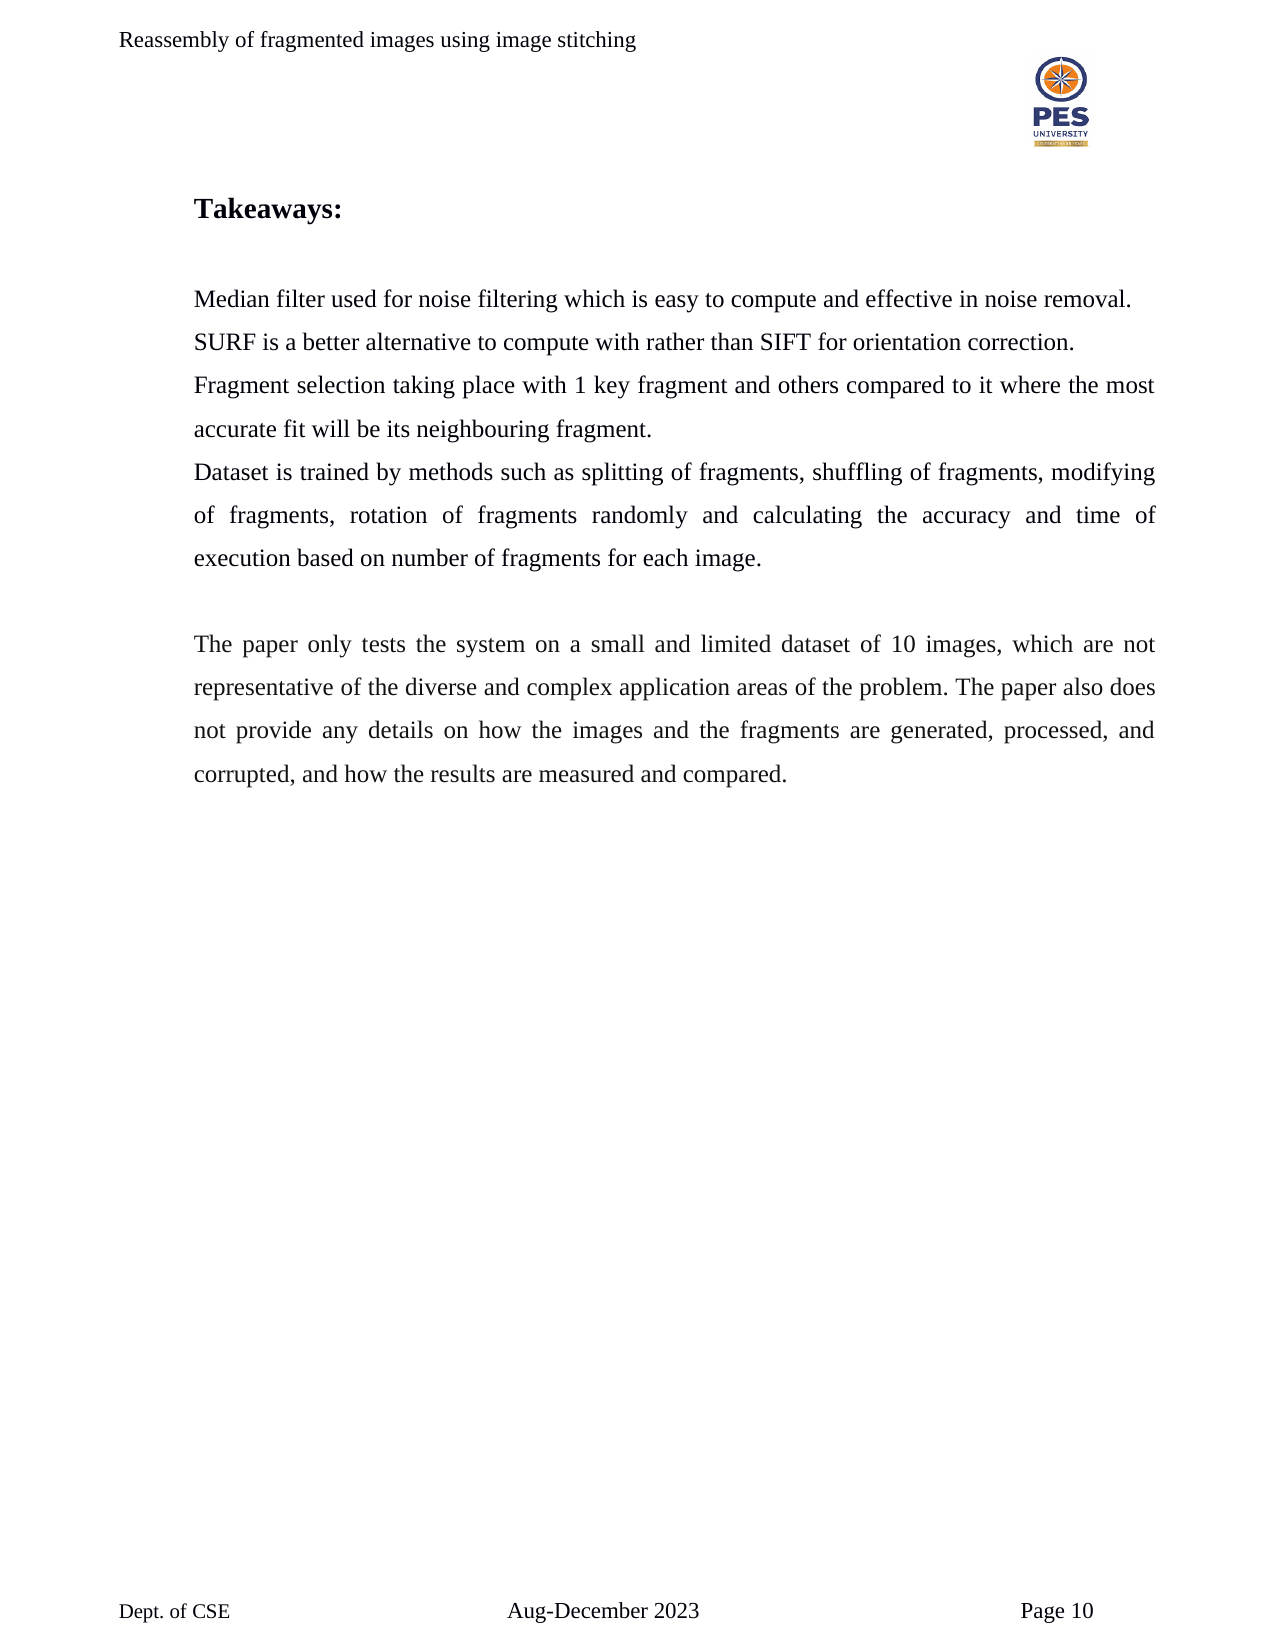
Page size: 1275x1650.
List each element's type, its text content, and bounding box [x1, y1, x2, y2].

text Dataset is trained by methods such as splitting of fragments, shuffling of fragments, modifying of fragments, rotation of fragments randomly and calculating the accuracy and time of execution based on number of fragments for each image. [193, 457, 1156, 572]
picture [1030, 52, 1094, 148]
text Median filter used for noise filtering which is easy to compute and effective in noise removal. [193, 284, 1156, 313]
text Takeaways: [193, 191, 1156, 224]
text Fragment selection taking place with 1 key fragment and others compared to it where the most accurate fit will be its neighbouring fragment. [193, 371, 1156, 442]
text SURF is a better alternative to compute with rather than SIFT for orientation correction. [193, 327, 1156, 356]
text The paper only tests the system on a small and limited dataset of 10 images, which are not representative of the diverse and complex application areas of the problem. The paper also does not provide any details on how the images and the fragments are generated, processed, and corrupted, and how the results are measured and compared. [193, 629, 1156, 787]
